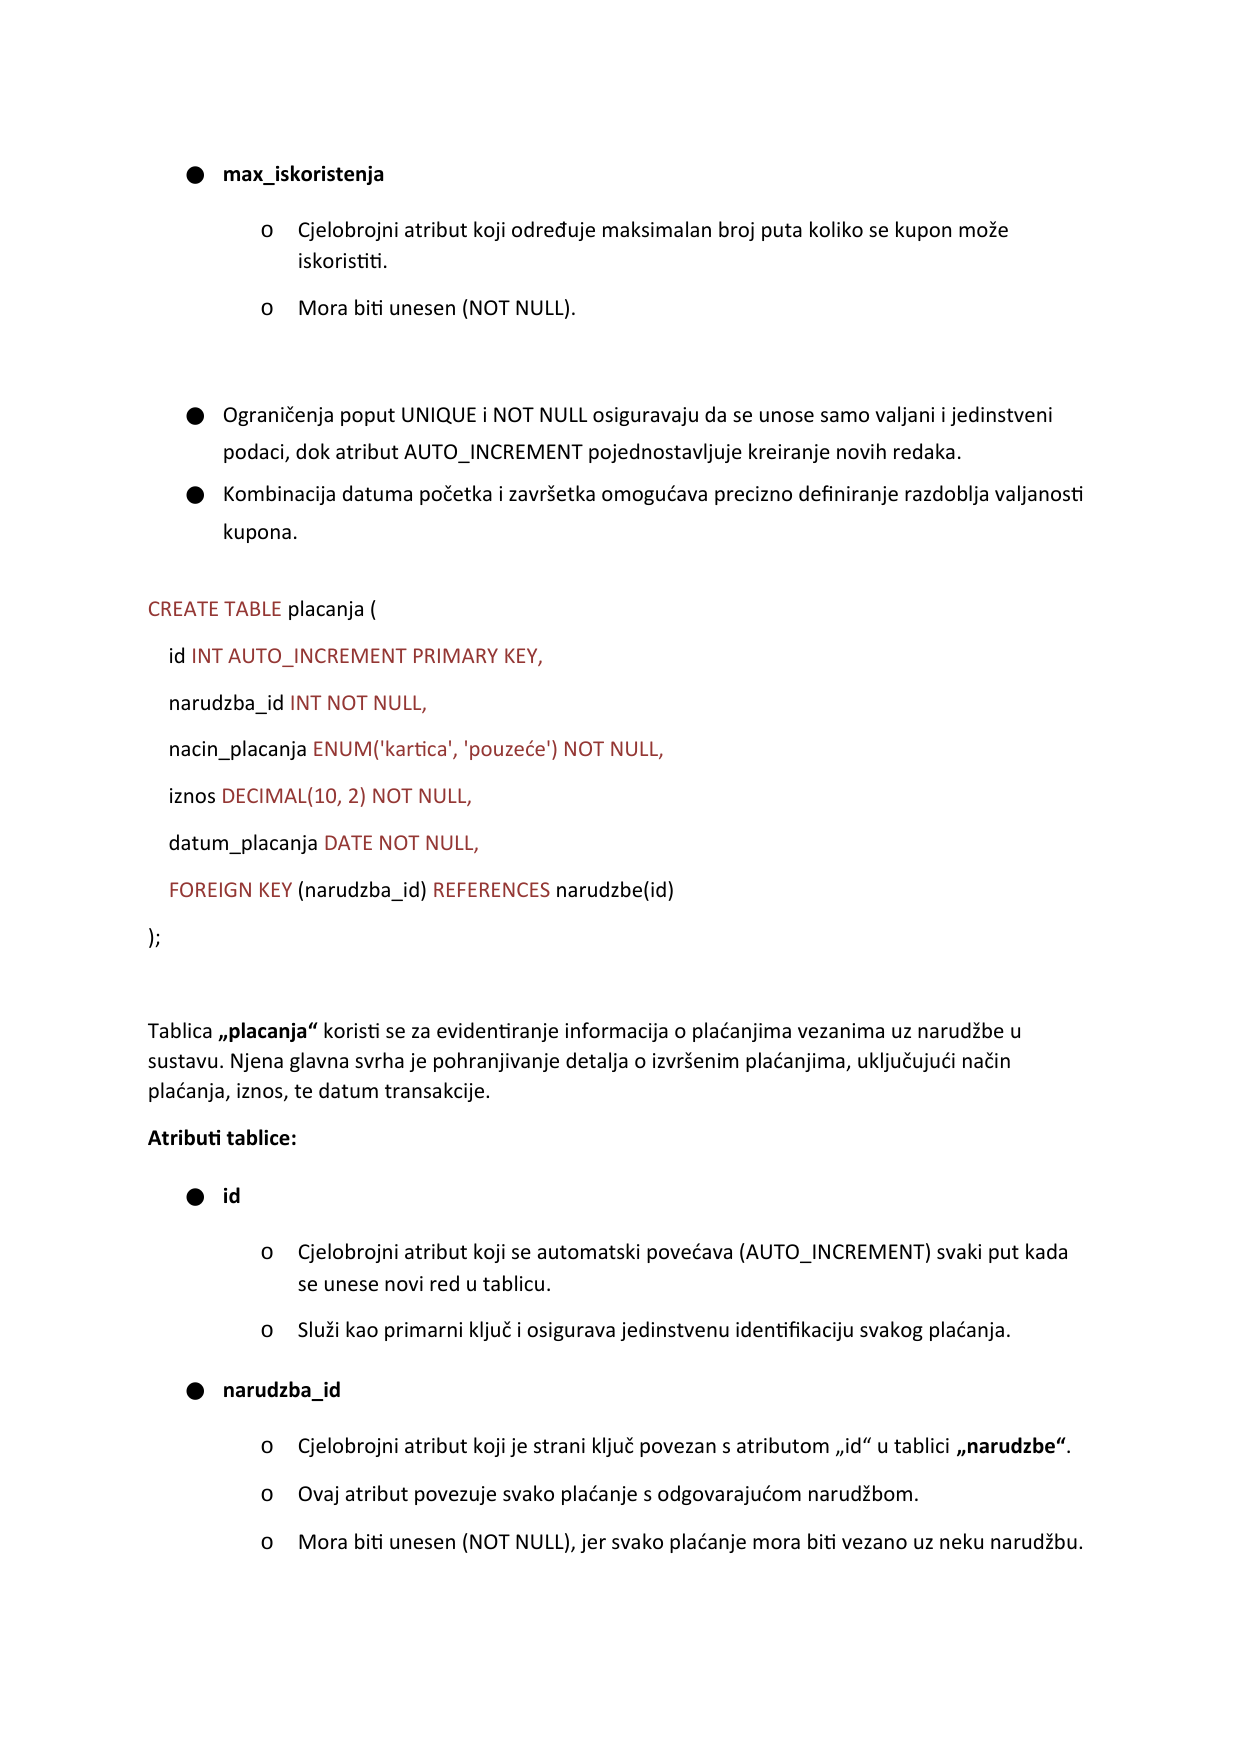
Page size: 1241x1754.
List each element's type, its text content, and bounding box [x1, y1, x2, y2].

text FOREIGN KEY (narudzba_id) REFERENCES narudzbe(id) [148, 875, 1093, 903]
list Ograničenja poput UNIQUE i NOT NULL osiguravaju da se unose samo valjani i jedinstveni podaci, dok atribut AUTO_INCREMENT pojednostavljuje kreiranje novih redaka. [185, 388, 1093, 465]
text Tablica „placanja“ koristi se za evidentiranje informacija o plaćanjima vezanima uz narudžbe u sustavu. Njena glavna svrha je pohranjivanje detalja o izvršenim plaćanjima, uključujući način plaćanja, iznos, te datum transakcije. [148, 1016, 1093, 1104]
text nacin_placanja ENUM('kartica', 'pouzeće') NOT NULL, [148, 734, 1093, 762]
list Ovaj atribut povezuje svako plaćanje s odgovarajućom narudžbom. [260, 1479, 1093, 1508]
list Cjelobrojni atribut koji je strani ključ povezan s atributom „id“ u tablici „narudzbe“. [260, 1431, 1093, 1460]
list Mora biti unesen (NOT NULL). [260, 293, 1093, 322]
text iznos DECIMAL(10, 2) NOT NULL, [148, 781, 1093, 809]
list max_iskoristenja [185, 148, 1093, 194]
list Kombinacija datuma početka i završetka omogućava precizno definiranje razdoblja valjanosti kupona. [185, 468, 1093, 545]
text Atributi tablice: [148, 1123, 1093, 1151]
list narudzba_id [185, 1364, 1093, 1411]
text id INT AUTO_INCREMENT PRIMARY KEY, [148, 641, 1093, 669]
list Cjelobrojni atribut koji se automatski povećava (AUTO_INCREMENT) svaki put kada se unese novi red u tablicu. [260, 1237, 1093, 1297]
text datum_placanja DATE NOT NULL, [148, 828, 1093, 856]
list Služi kao primarni ključ i osigurava jedinstvenu identifikaciju svakog plaćanja. [260, 1316, 1093, 1345]
text ); [148, 922, 1093, 950]
text narudzba_id INT NOT NULL, [148, 688, 1093, 716]
list id [185, 1170, 1093, 1217]
list Cjelobrojni atribut koji određuje maksimalan broj puta koliko se kupon može iskoristiti. [260, 215, 1093, 274]
list Mora biti unesen (NOT NULL), jer svako plaćanje mora biti vezano uz neku narudžbu. [260, 1527, 1093, 1556]
text CREATE TABLE placanja ( [148, 594, 1093, 622]
